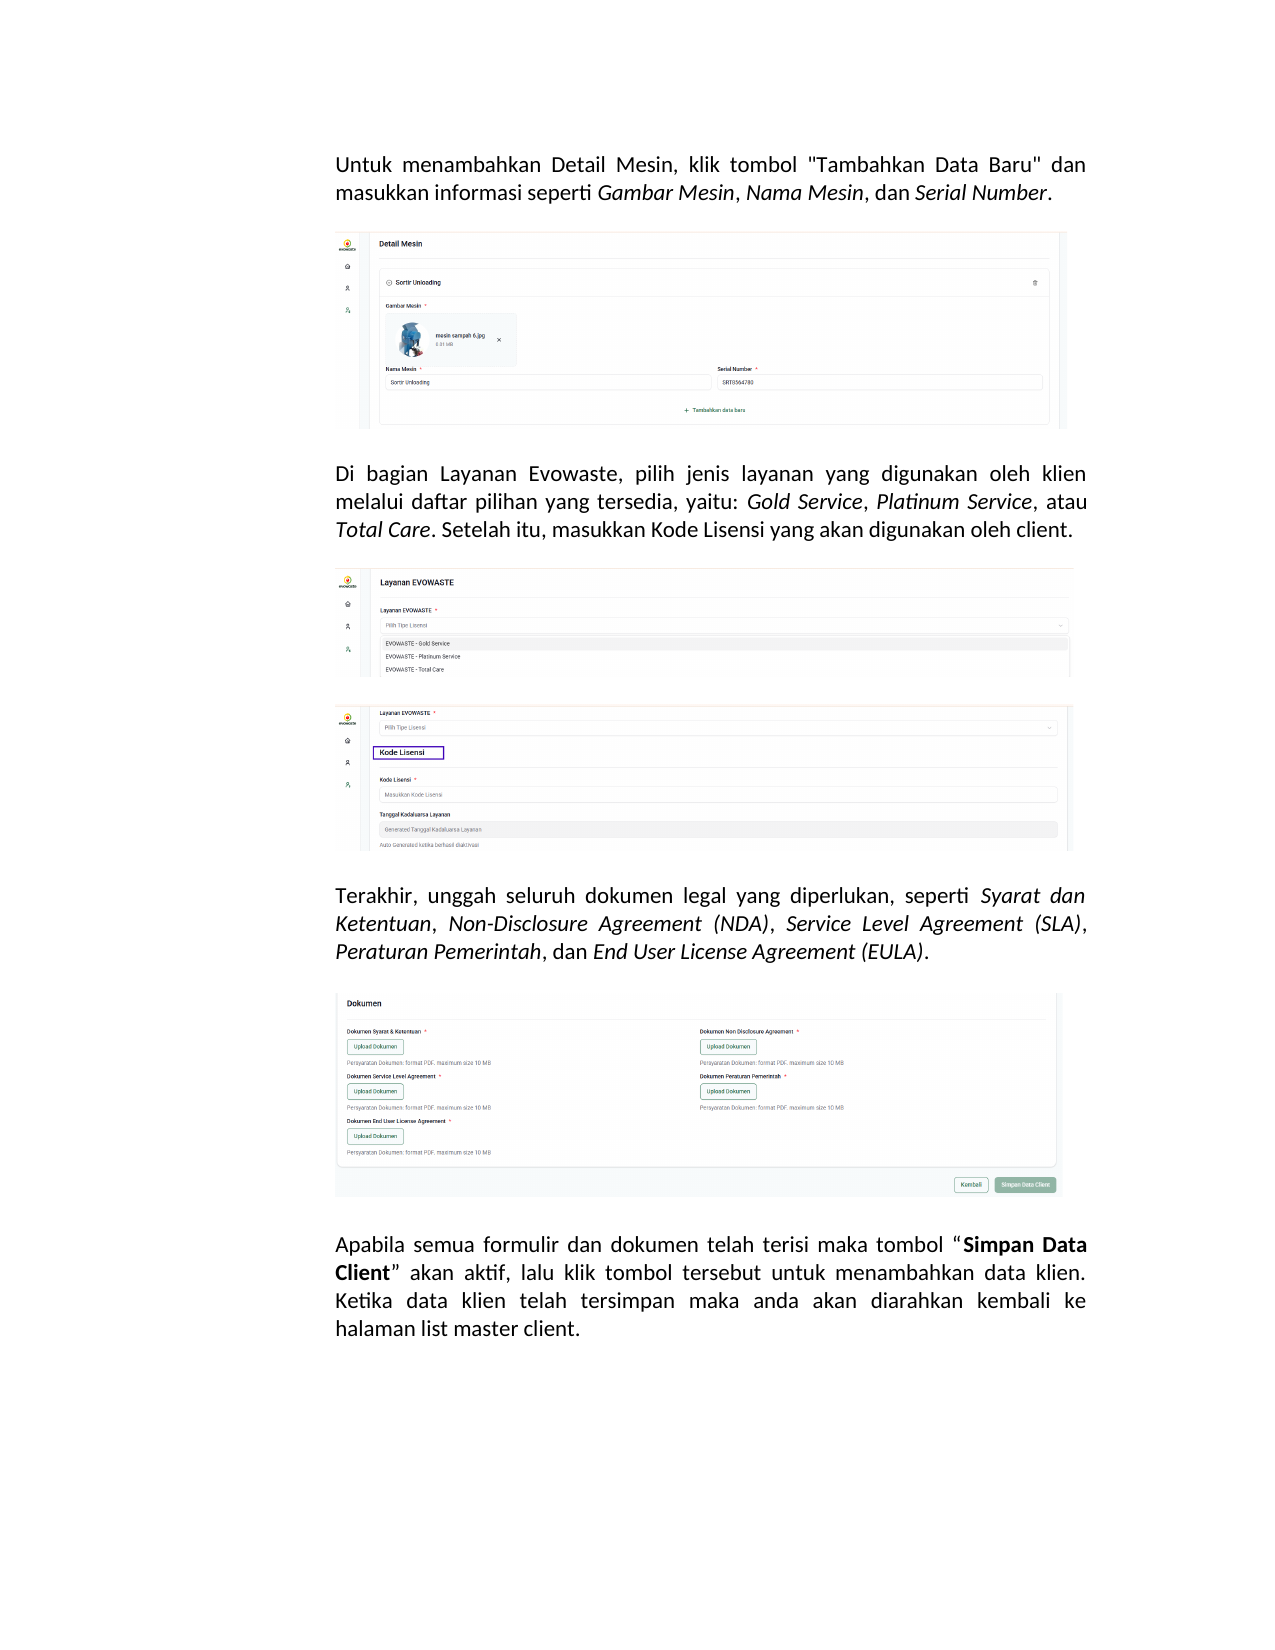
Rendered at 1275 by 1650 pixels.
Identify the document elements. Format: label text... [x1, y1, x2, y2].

picture [335, 231, 1068, 429]
text Di bagian Layanan Evowaste, pilih jenis layanan yang digunakan oleh klien melalui daftar pilihan yang tersedia, yaitu: Gold Service, Platinum Service, atau Total Care. Setelah itu, masukkan Kode Lisensi yang akan digunakan oleh client. [335, 459, 1087, 543]
text Untuk menambahkan Detail Mesin, klik tombol "Tambahkan Data Baru" dan masukkan informasi seperti Gambar Mesin, Nama Mesin, dan Serial Number. [335, 150, 1087, 206]
text Terakhir, unggah seluruh dokumen legal yang diperlukan, seperti Syarat dan Ketentuan, Non-Disclosure Agreement (NDA), Service Level Agreement (SLA), Peraturan Pemerintah, dan End User License Agreement (EULA). [335, 881, 1087, 965]
picture [335, 568, 1074, 677]
picture [335, 993, 1063, 1197]
text Apabila semua formulir dan dokumen telah terisi maka tombol “Simpan Data Client” akan aktif, lalu klik tombol tersebut untuk menambahkan data klien. Ketika data klien telah tersimpan maka anda akan diarahkan kembali ke halaman list master client. [335, 1230, 1087, 1342]
picture [335, 704, 1074, 851]
